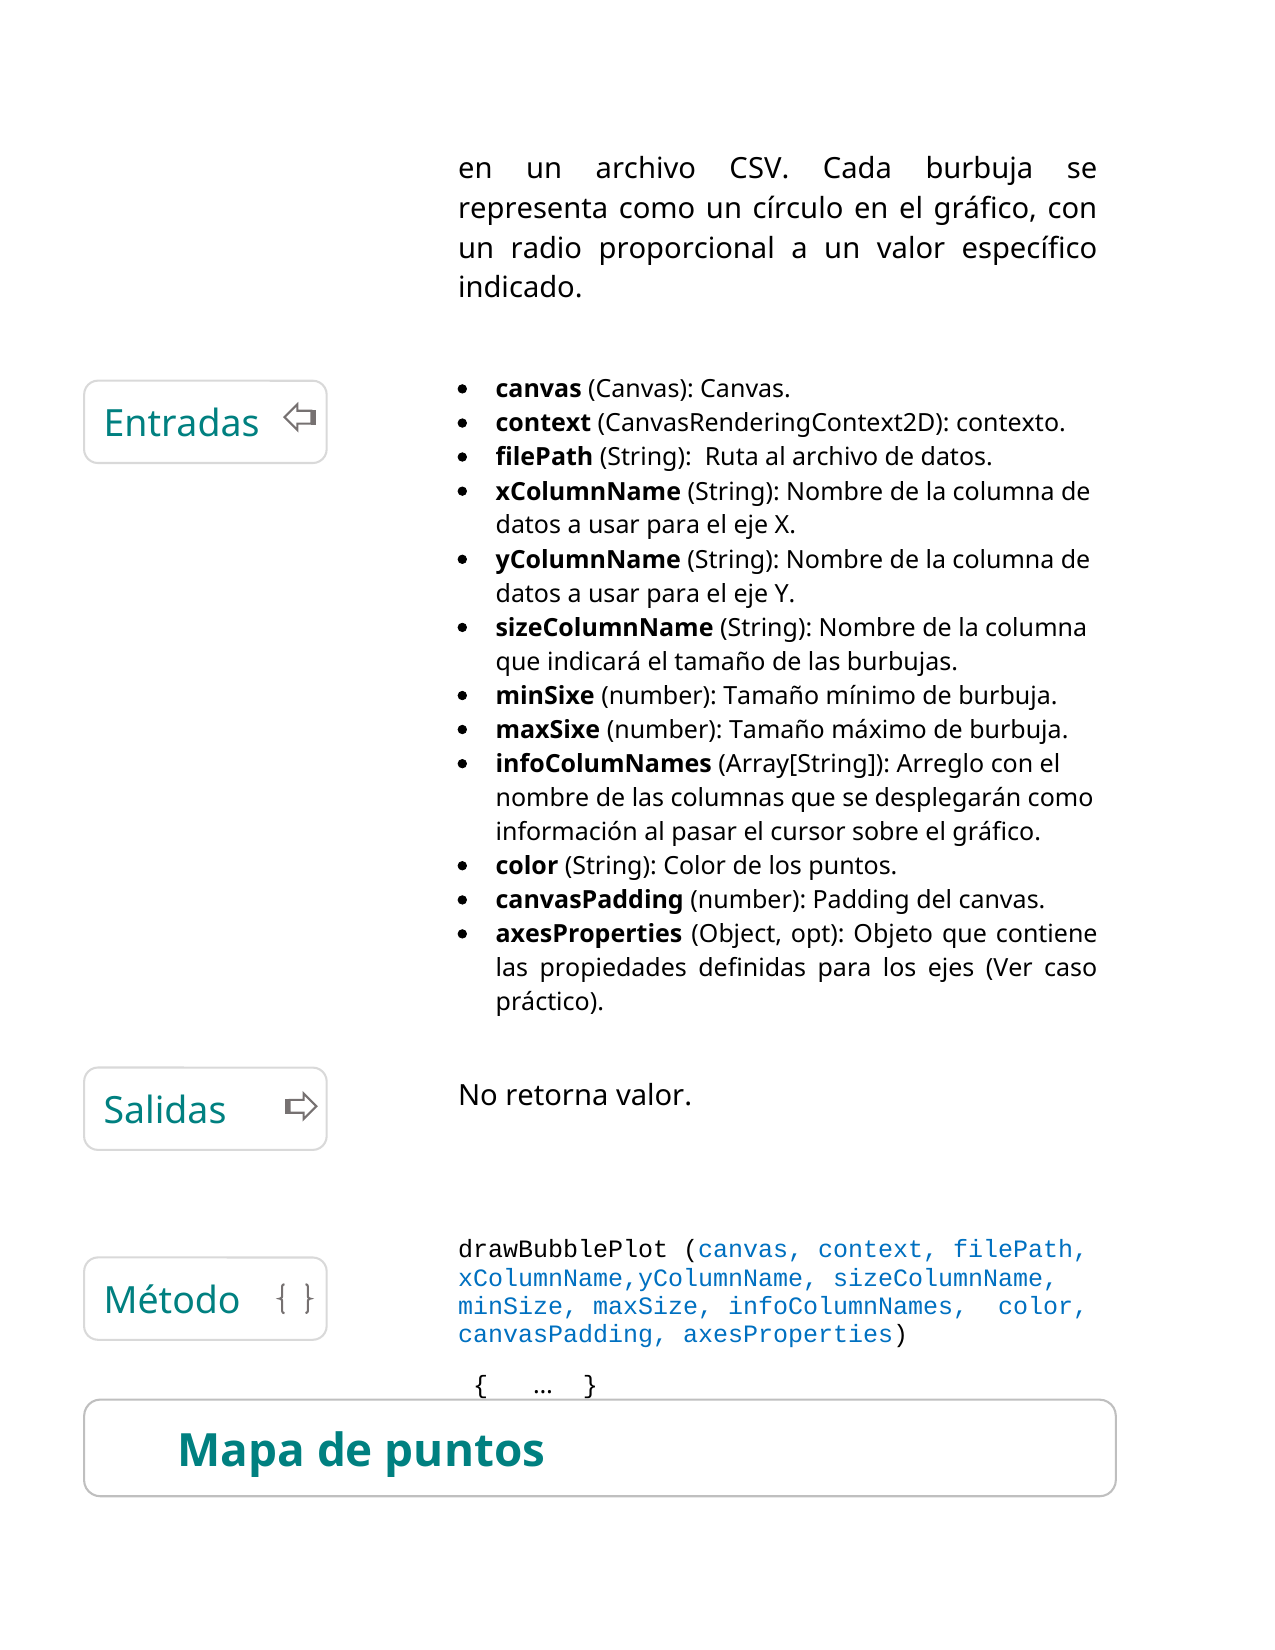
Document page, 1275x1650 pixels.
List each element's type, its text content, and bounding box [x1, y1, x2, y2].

text { … } [458, 1367, 1098, 1398]
text drawBubblePlot (canvas, context, filePath, xColumnName,yColumnName, sizeColumnName, minSize, maxSize, infoColumnNames, color, canvasPadding, axesProperties) [458, 1237, 1098, 1350]
list axesProperties (Object, opt): Objeto que contiene las propiedades definidas para los ejes (Ver caso práctico). [458, 916, 1098, 1018]
list sizeColumnName (String): Nombre de la columna que indicará el tamaño de las burbujas. [458, 609, 1098, 677]
list color (String): Color de los puntos. [458, 848, 1098, 882]
list yColumnName (String): Nombre de la columna de datos a usar para el eje Y. [458, 541, 1098, 609]
list xColumnName (String): Nombre de la columna de datos a usar para el eje X. [458, 473, 1098, 541]
list filePath (String): Ruta al archivo de datos. [458, 439, 1098, 473]
list context (CanvasRenderingContext2D): contexto. [458, 405, 1098, 439]
list maxSixe (number): Tamaño máximo de burbuja. [458, 712, 1098, 746]
list minSixe (number): Tamaño mínimo de burbuja. [458, 677, 1098, 712]
list infoColumNames (Array[String]): Arreglo con el nombre de las columnas que se desplegarán como información al pasar el cursor sobre el gráfico. [458, 746, 1098, 848]
subtitle Mapa de puntos [177, 1418, 1098, 1480]
text No retorna valor. [458, 1074, 1098, 1114]
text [458, 148, 1098, 306]
list canvasPadding (number): Padding del canvas. [458, 882, 1098, 916]
list canvas (Canvas): Canvas. [458, 371, 1098, 405]
